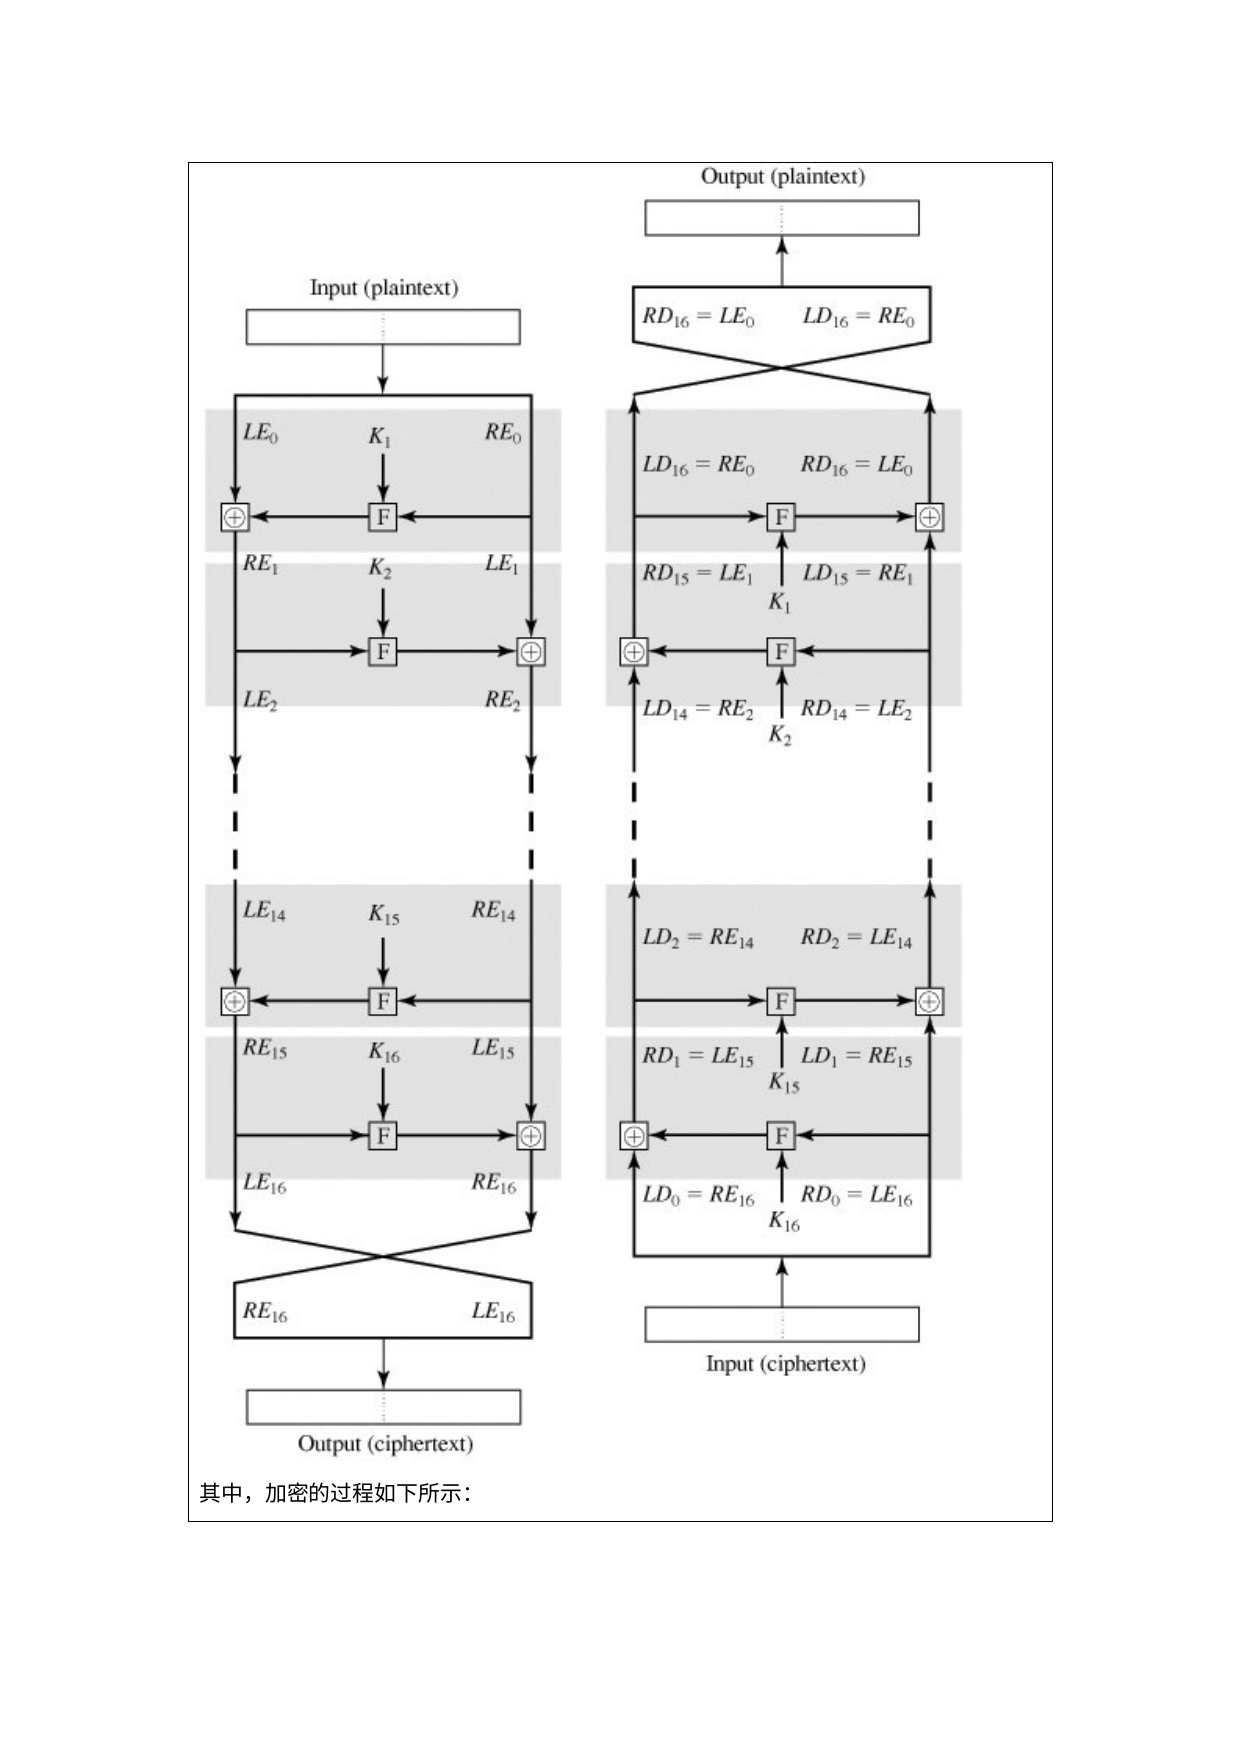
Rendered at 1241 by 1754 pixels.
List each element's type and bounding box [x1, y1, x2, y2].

table_cell [189, 163, 1052, 1521]
picture [199, 163, 967, 1462]
